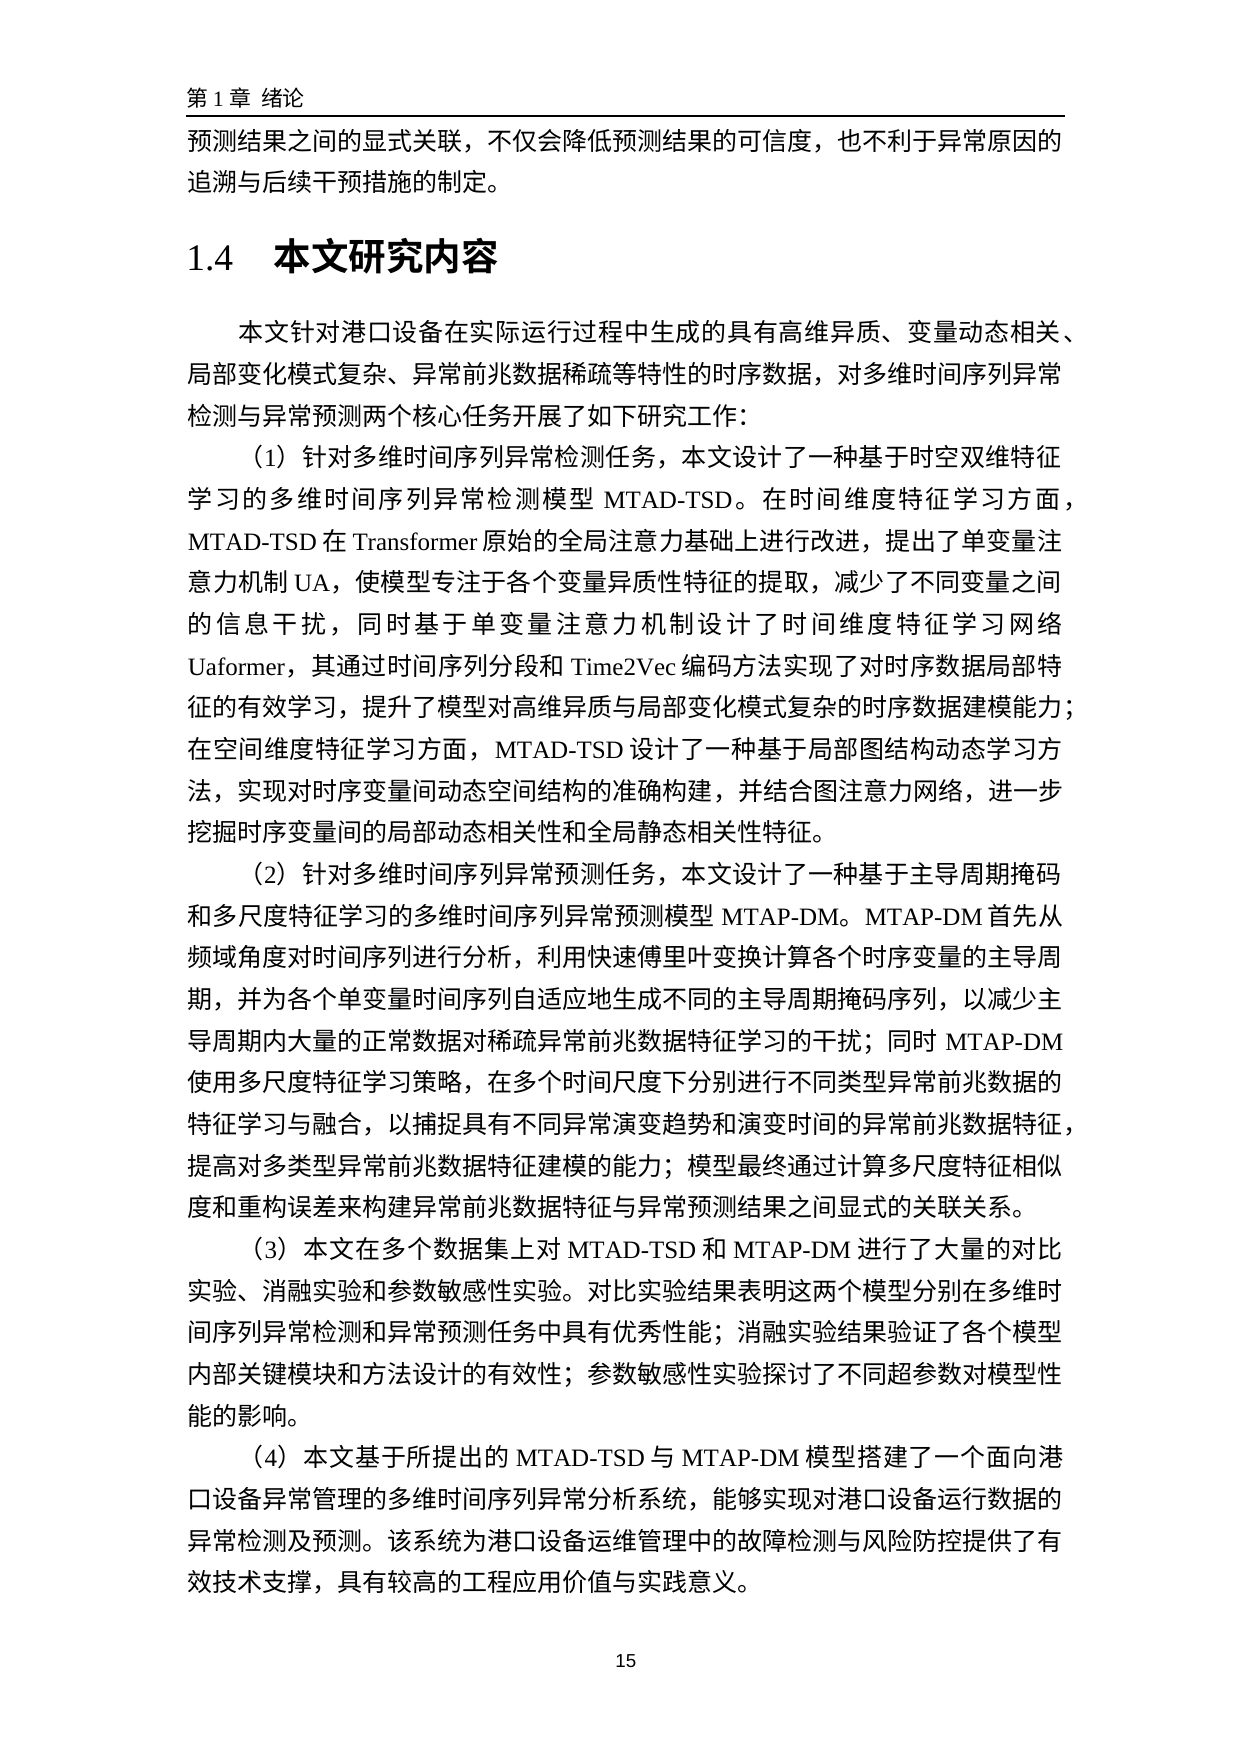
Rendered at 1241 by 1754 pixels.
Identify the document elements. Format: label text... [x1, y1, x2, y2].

text （1）针对多维时间序列异常检测任务，本文设计了一种基于时空双维特征学习的多维时间序列异常检测模型MTAD-TSD。在时间维度特征学习方面，MTAD-TSD在Transformer原始的全局注意力基础上进行改进，提出了单变量注意力机制UA，使模型专注于各个变量异质性特征的提取，减少了不同变量之间的信息干扰，同时基于单变量注意力机制设计了时间维度特征学习网络Uaformer，其通过时间序列分段和Time2Vec编码方法实现了对时序数据局部特征的有效学习，提升了模型对高维异质与局部变化模式复杂的时序数据建模能力；在空间维度特征学习方面，MTAD-TSD设计了一种基于局部图结构动态学习方法，实现对时序变量间动态空间结构的准确构建，并结合图注意力网络，进一步挖掘时序变量间的局部动态相关性和全局静态相关性特征。 [188, 433, 1063, 850]
text （3）本文在多个数据集上对MTAD-TSD和MTAP-DM进行了大量的对比实验、消融实验和参数敏感性实验。对比实验结果表明这两个模型分别在多维时间序列异常检测和异常预测任务中具有优秀性能；消融实验结果验证了各个模型内部关键模块和方法设计的有效性；参数敏感性实验探讨了不同超参数对模型性能的影响。 [188, 1225, 1063, 1433]
text 本文针对港口设备在实际运行过程中生成的具有高维异质、变量动态相关、局部变化模式复杂、异常前兆数据稀疏等特性的时序数据，对多维时间序列异常检测与异常预测两个核心任务开展了如下研究工作： [188, 308, 1063, 433]
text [188, 117, 1063, 200]
subtitle 本文研究内容 [186, 227, 1065, 281]
text （2）针对多维时间序列异常预测任务，本文设计了一种基于主导周期掩码和多尺度特征学习的多维时间序列异常预测模型MTAP-DM。MTAP-DM首先从频域角度对时间序列进行分析，利用快速傅里叶变换计算各个时序变量的主导周期，并为各个单变量时间序列自适应地生成不同的主导周期掩码序列，以减少主导周期内大量的正常数据对稀疏异常前兆数据特征学习的干扰；同时MTAP-DM使用多尺度特征学习策略，在多个时间尺度下分别进行不同类型异常前兆数据的特征学习与融合，以捕捉具有不同异常演变趋势和演变时间的异常前兆数据特征，提高对多类型异常前兆数据特征建模的能力；模型最终通过计算多尺度特征相似度和重构误差来构建异常前兆数据特征与异常预测结果之间显式的关联关系。 [188, 850, 1063, 1225]
text （4）本文基于所提出的MTAD-TSD与MTAP-DM模型搭建了一个面向港口设备异常管理的多维时间序列异常分析系统，能够实现对港口设备运行数据的异常检测及预测。该系统为港口设备运维管理中的故障检测与风险防控提供了有效技术支撑，具有较高的工程应用价值与实践意义。 [188, 1433, 1063, 1600]
